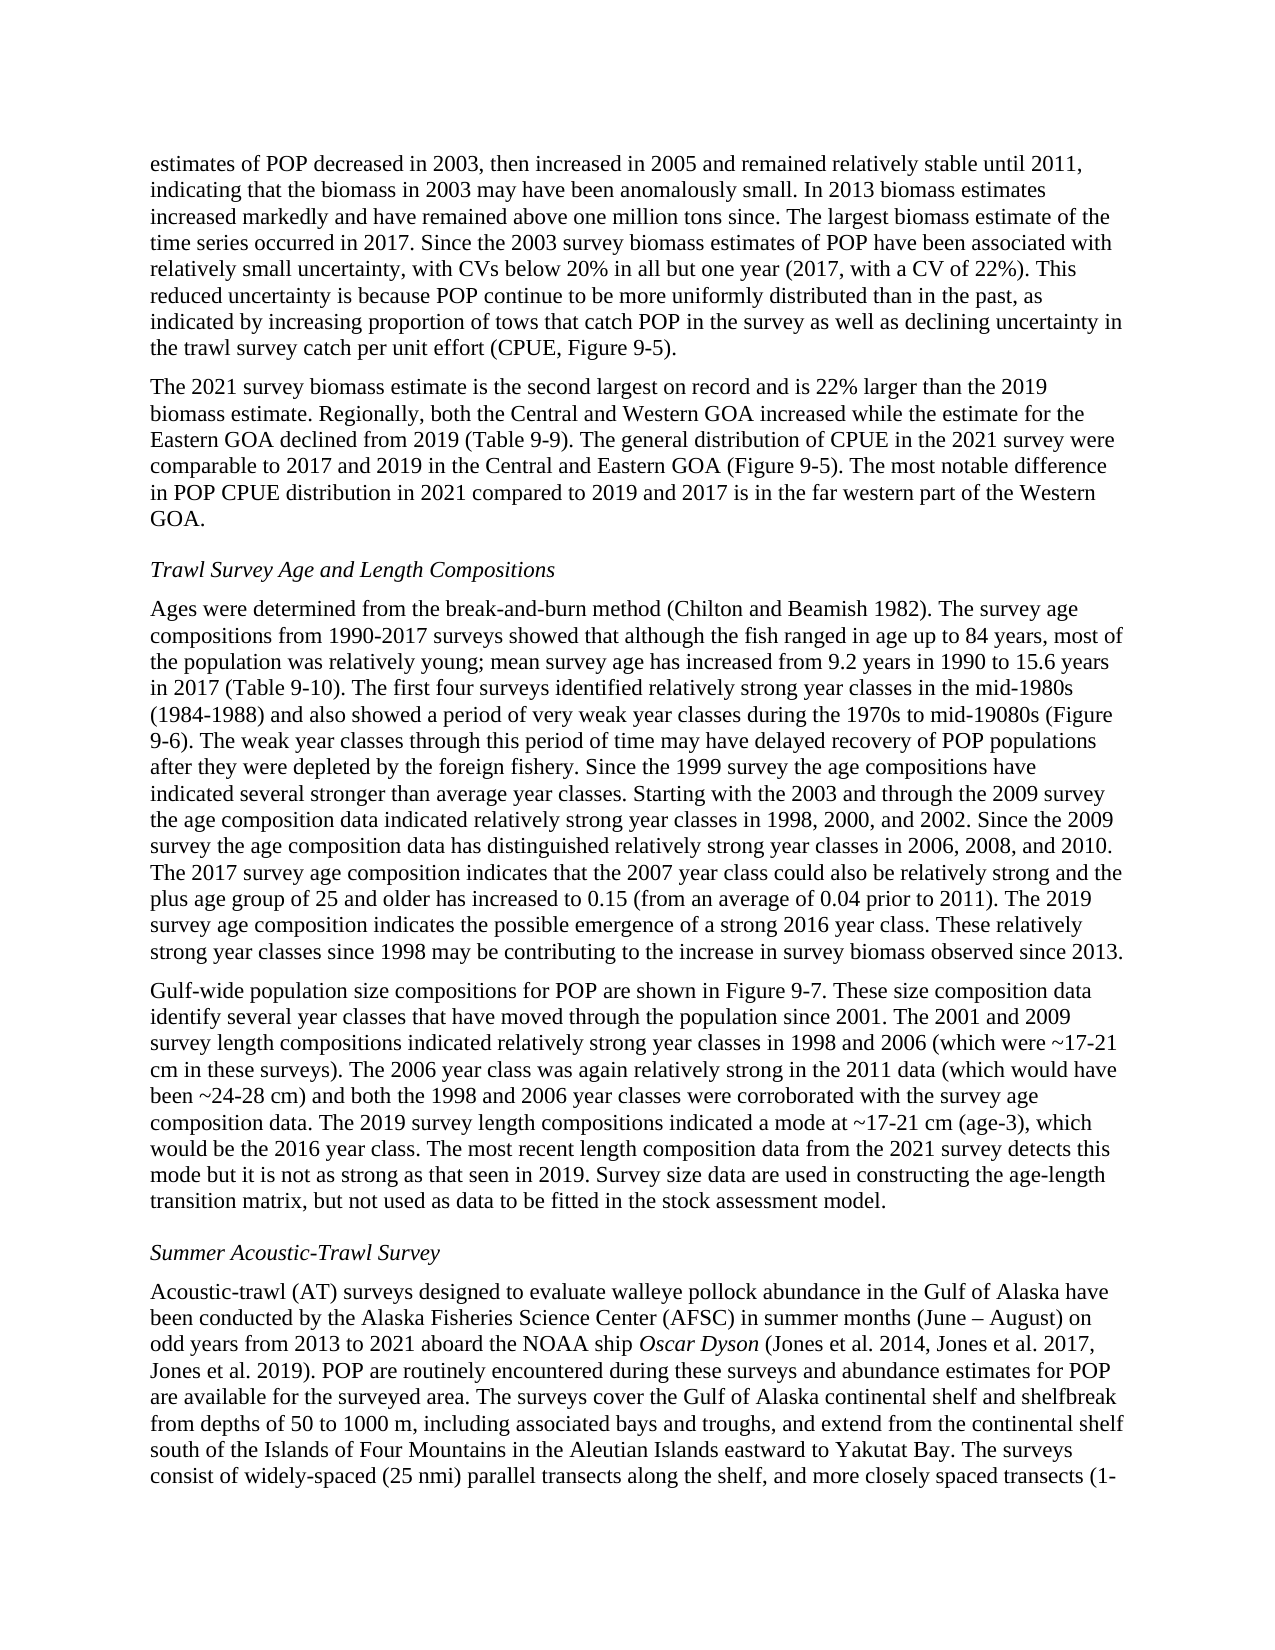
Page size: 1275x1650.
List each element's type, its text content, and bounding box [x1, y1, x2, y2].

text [150, 150, 1125, 361]
subtitle Summer Acoustic-Trawl Survey [150, 1239, 1125, 1265]
subtitle Trawl Survey Age and Length Compositions [150, 556, 1125, 583]
text Gulf-wide population size compositions for POP are shown in Figure 9-7. These size composition data identify several year classes that have moved through the population since 2001. The 2001 and 2009 survey length compositions indicated relatively strong year classes in 1998 and 2006 (which were ~17-21 cm in these surveys). The 2006 year class was again relatively strong in the 2011 data (which would have been ~24-28 cm) and both the 1998 and 2006 year classes were corroborated with the survey age composition data. The 2019 survey length compositions indicated a mode at ~17-21 cm (age-3), which would be the 2016 year class. The most recent length composition data from the 2021 survey detects this mode but it is not as strong as that seen in 2019. Survey size data are used in constructing the age-length transition matrix, but not used as data to be fitted in the stock assessment model. [150, 977, 1125, 1214]
text The 2021 survey biomass estimate is the second largest on record and is 22% larger than the 2019 biomass estimate. Regionally, both the Central and Western GOA increased while the estimate for the Eastern GOA declined from 2019 (Table 9-9). The general distribution of CPUE in the 2021 survey were comparable to 2017 and 2019 in the Central and Eastern GOA (Figure 9-5). The most notable difference in POP CPUE distribution in 2021 compared to 2019 and 2017 is in the far western part of the Western GOA. [150, 373, 1125, 531]
text Ages were determined from the break-and-burn method (Chilton and Beamish 1982). The survey age compositions from 1990-2017 surveys showed that although the fish ranged in age up to 84 years, most of the population was relatively young; mean survey age has increased from 9.2 years in 1990 to 15.6 years in 2017 (Table 9-10). The first four surveys identified relatively strong year classes in the mid-1980s (1984-1988) and also showed a period of very weak year classes during the 1970s to mid-19080s (Figure 9-6). The weak year classes through this period of time may have delayed recovery of POP populations after they were depleted by the foreign fishery. Since the 1999 survey the age compositions have indicated several stronger than average year classes. Starting with the 2003 and through the 2009 survey the age composition data indicated relatively strong year classes in 1998, 2000, and 2002. Since the 2009 survey the age composition data has distinguished relatively strong year classes in 2006, 2008, and 2010. The 2017 survey age composition indicates that the 2007 year class could also be relatively strong and the plus age group of 25 and older has increased to 0.15 (from an average of 0.04 prior to 2011). The 2019 survey age composition indicates the possible emergence of a strong 2016 year class. These relatively strong year classes since 1998 may be contributing to the increase in survey biomass observed since 2013. [150, 595, 1125, 964]
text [150, 1278, 1125, 1489]
